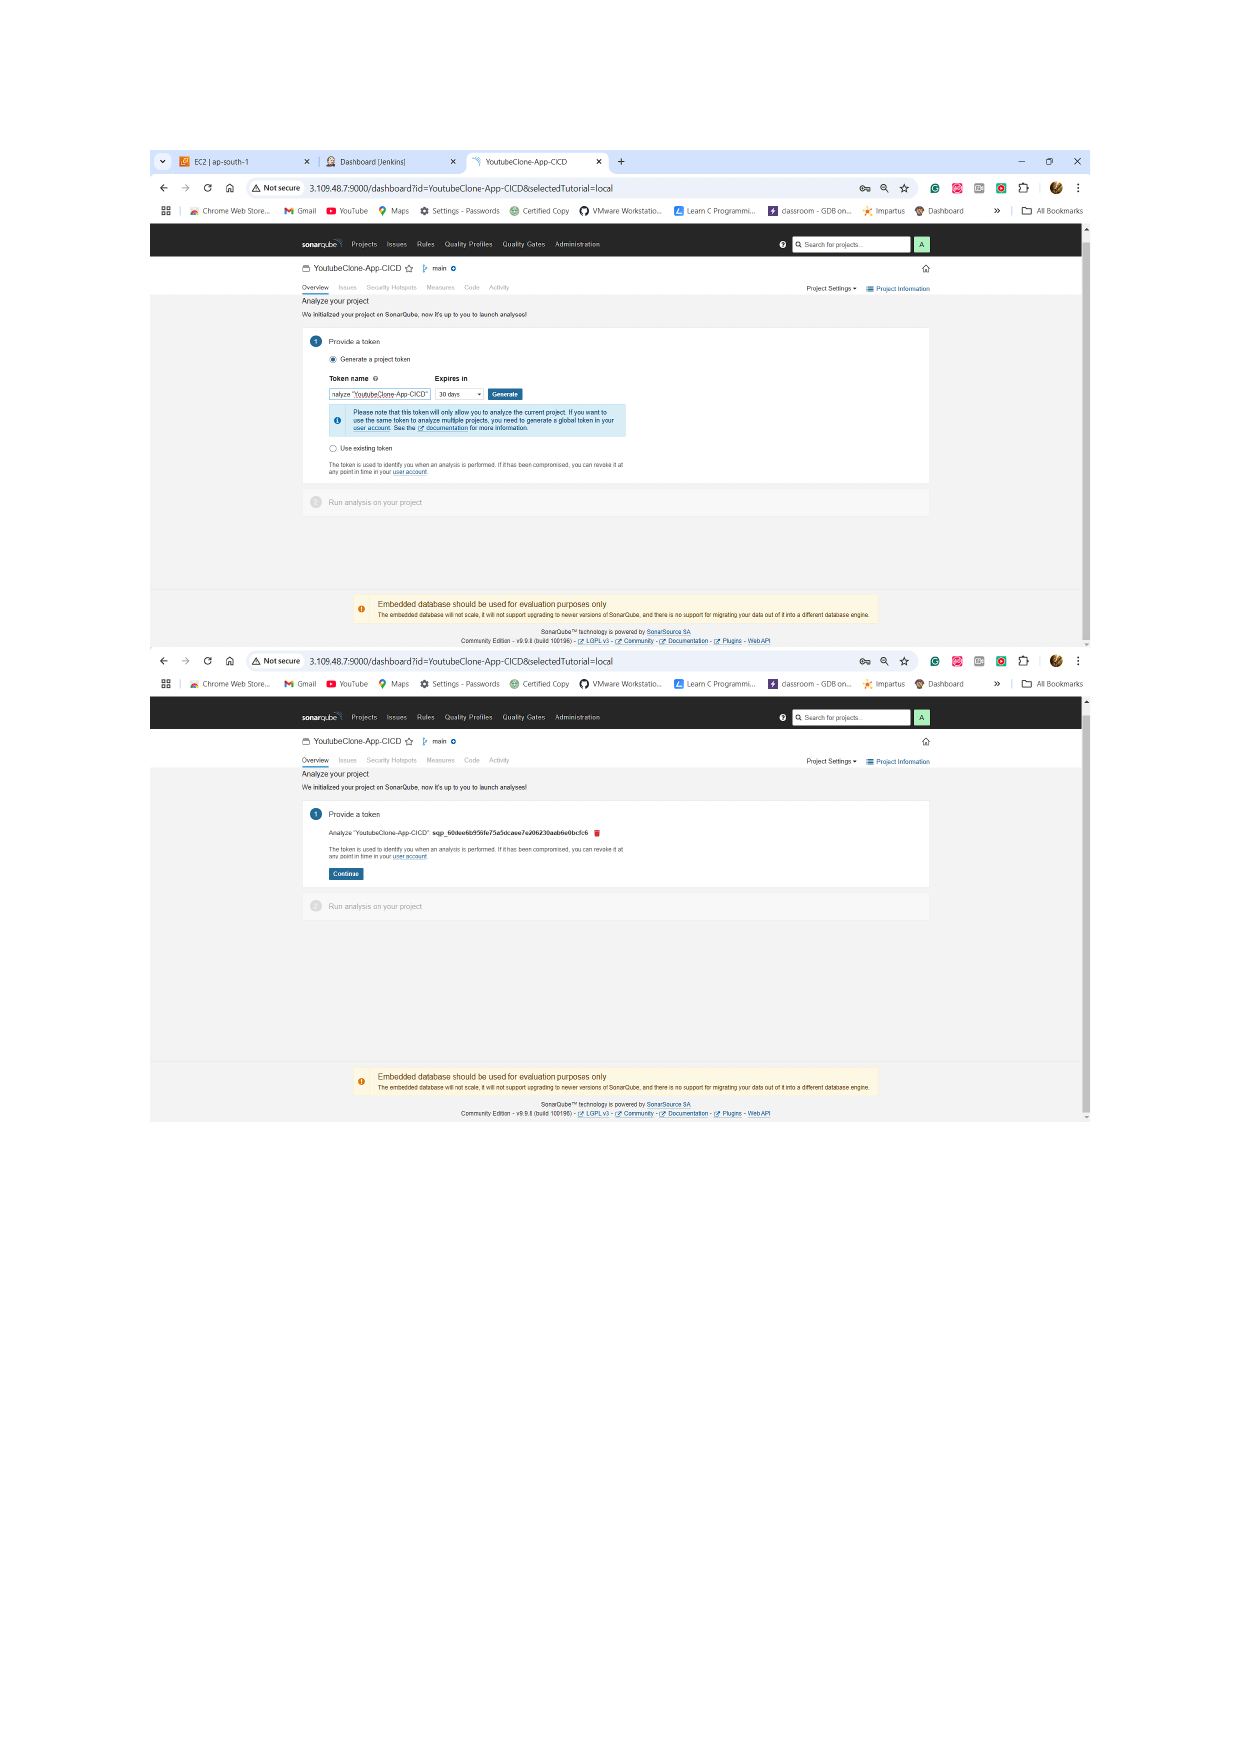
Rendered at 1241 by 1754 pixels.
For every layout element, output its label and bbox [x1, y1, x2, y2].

picture [150, 150, 1091, 1122]
